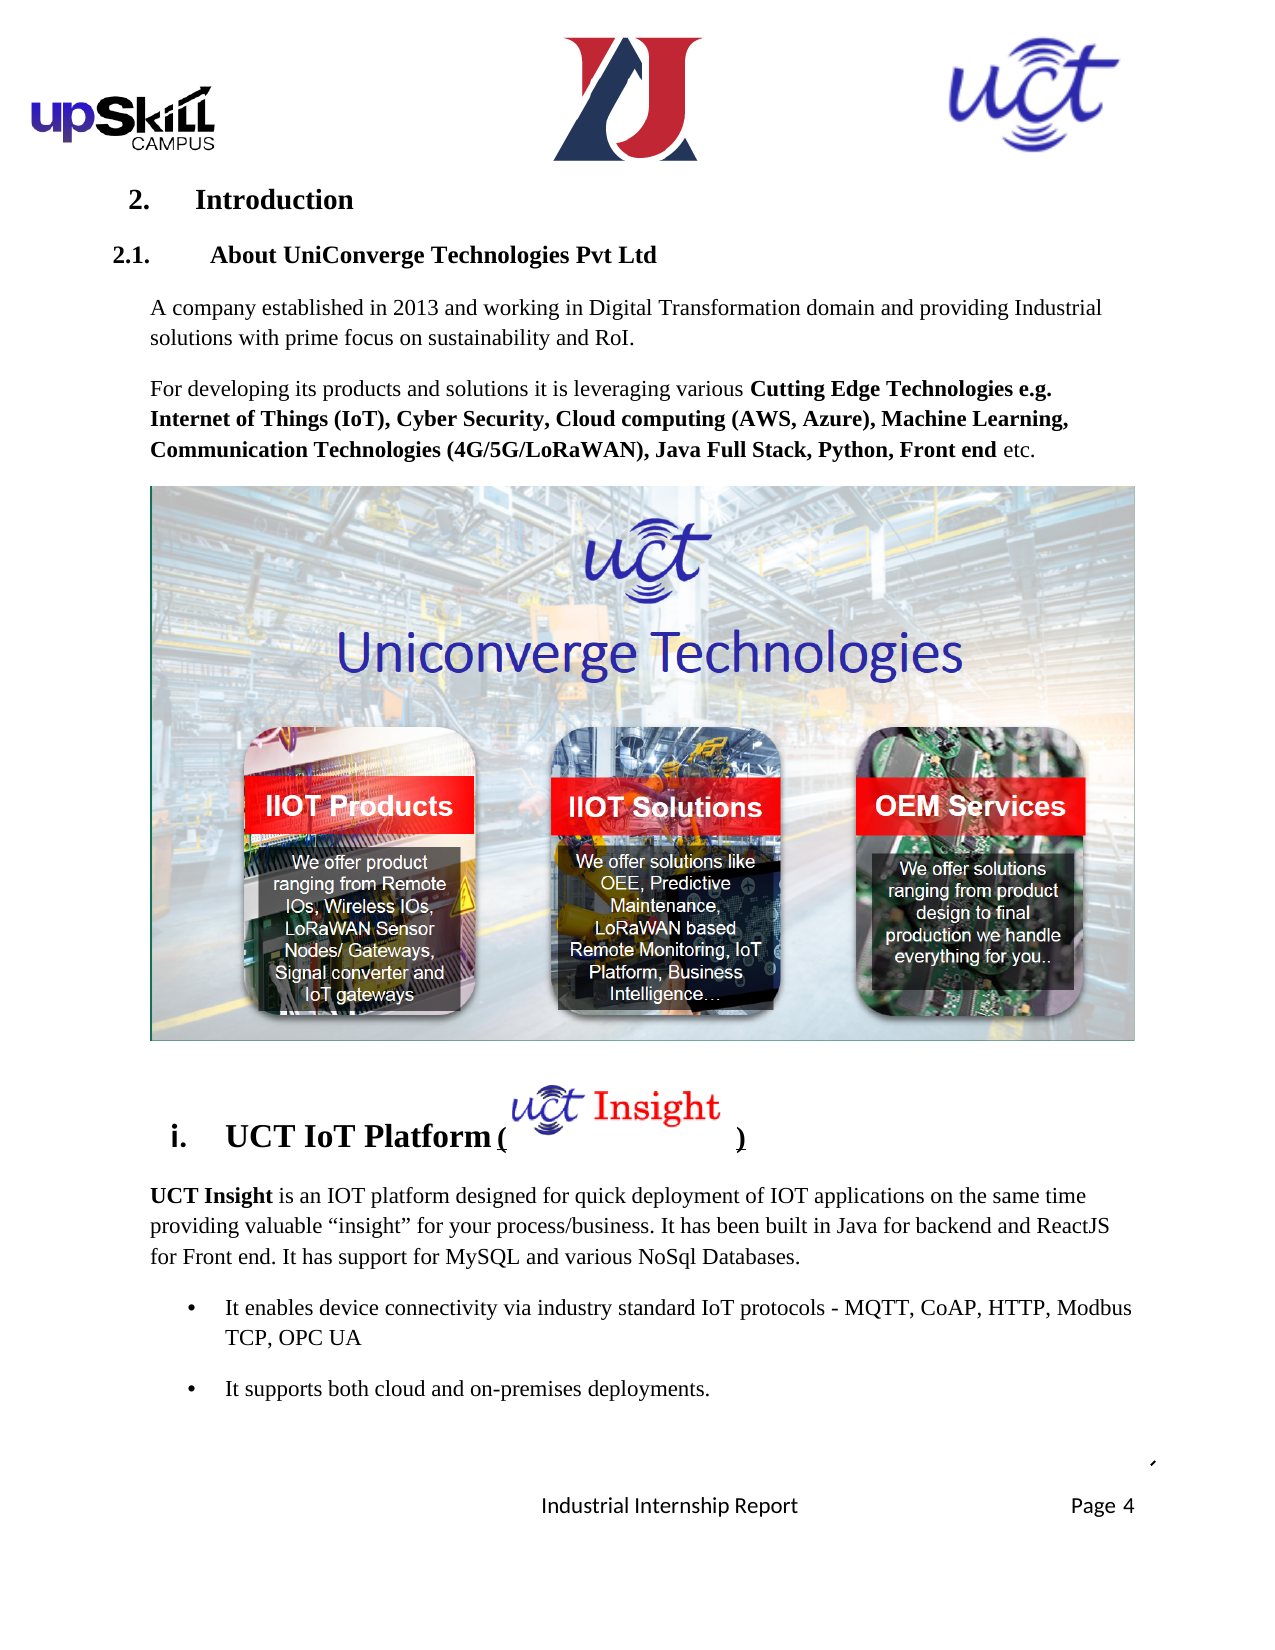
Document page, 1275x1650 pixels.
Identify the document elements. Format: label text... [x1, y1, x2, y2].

picture [150, 486, 1135, 1041]
text A company established in 2013 and working in Digital Transformation domain and providing Industrial solutions with prime focus on sustainability and RoI. [150, 294, 1134, 351]
picture [506, 1065, 736, 1147]
list UCT IoT Platform () [187, 1065, 1134, 1155]
list It enables device connectivity via industry standard IoT protocols - MQTT, CoAP, HTTP, Modbus TCP, OPC UA [187, 1294, 1134, 1350]
subtitle About UniConverge Technologies Pvt Ltd [150, 240, 1134, 269]
picture [553, 37, 703, 161]
subtitle Introduction [150, 182, 1134, 215]
picture [0, 74, 246, 154]
text For developing its products and solutions it is leveraging various Cutting Edge Technologies e.g. Internet of Things (IoT), Cyber Security, Cloud computing (AWS, Azure), Machine Learning, Communication Technologies (4G/5G/LoRaWAN), Java Full Stack, Python, Front end etc. [150, 375, 1134, 462]
picture [946, 28, 1125, 154]
text UCT Insight is an IOT platform designed for quick deployment of IOT applications on the same time providing valuable “insight” for your process/business. It has been built in Java for backend and ReactJS for Front end. It has support for MySQL and various NoSql Databases. [150, 1182, 1134, 1269]
list It supports both cloud and on-premises deployments. [187, 1375, 1134, 1402]
